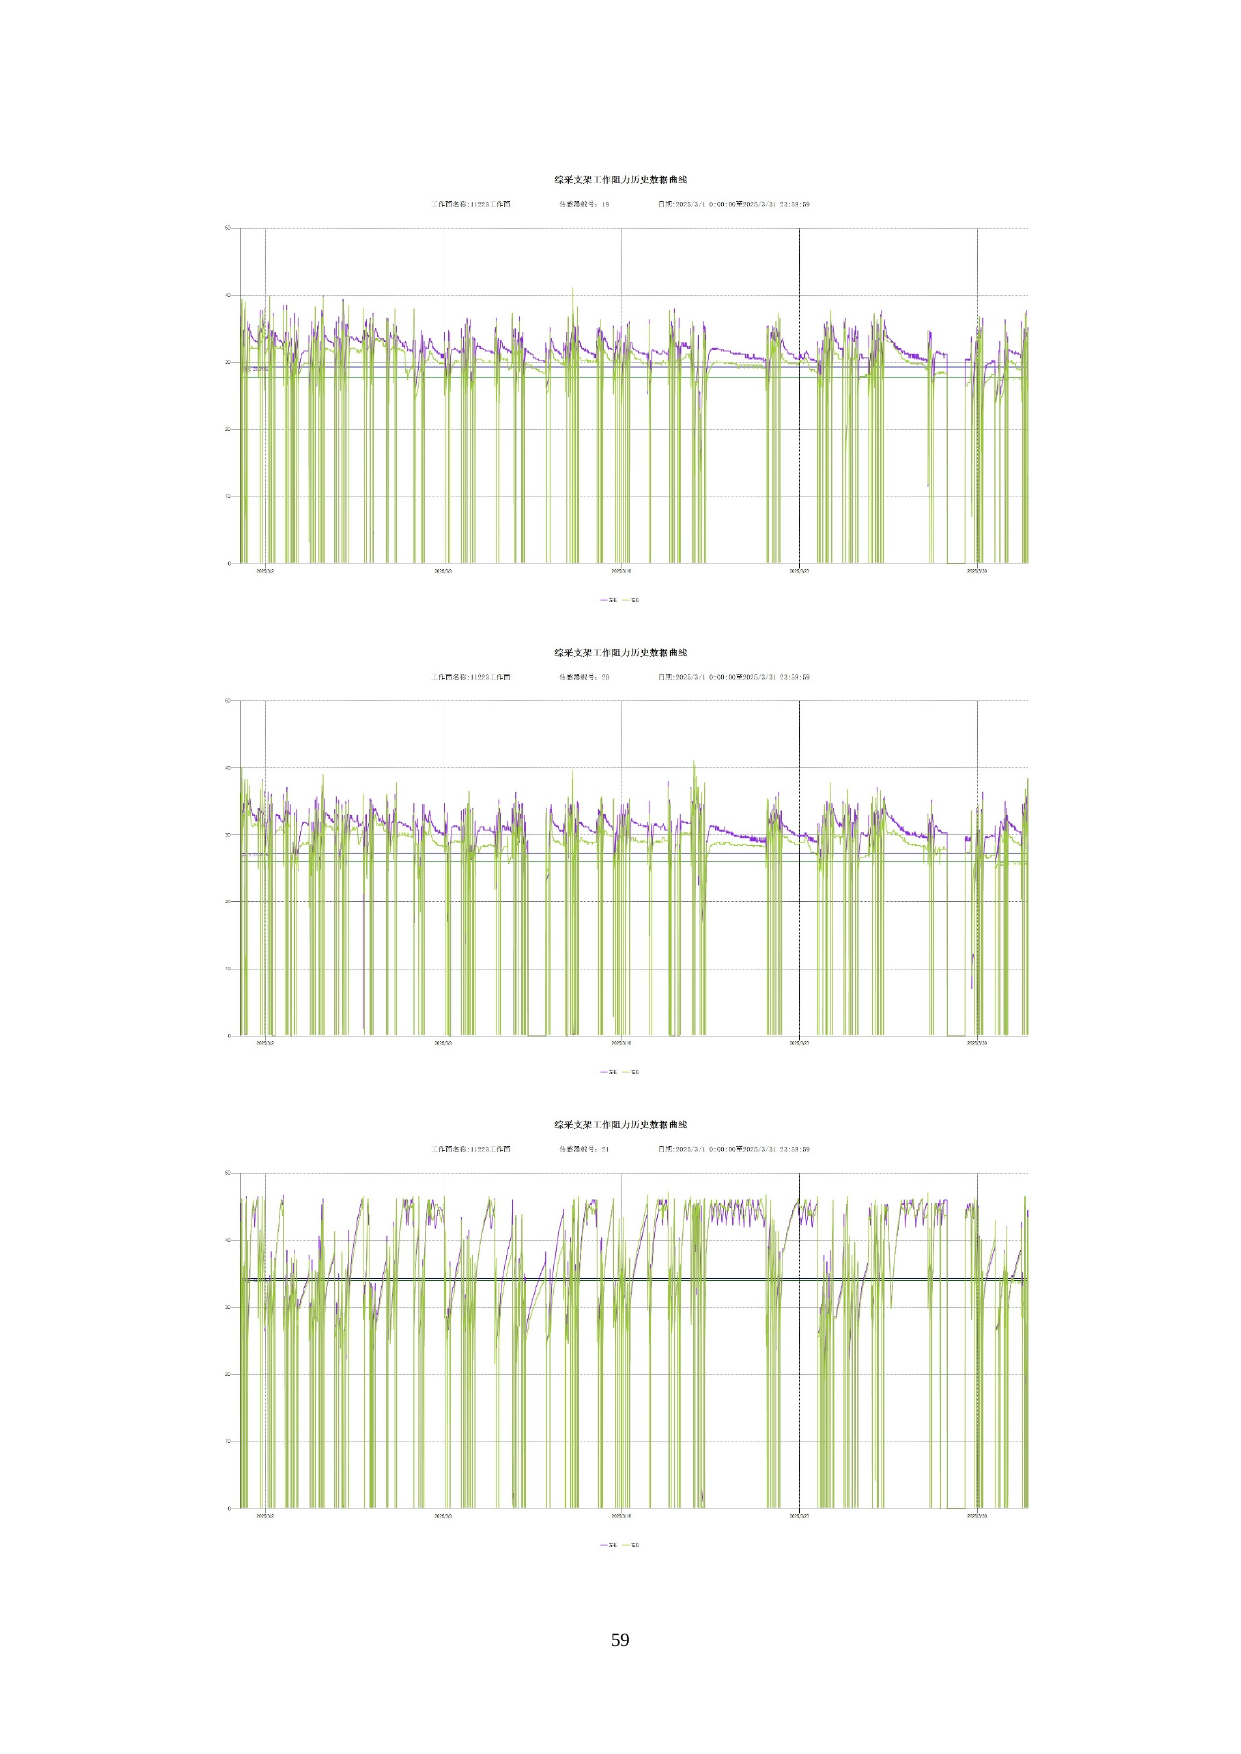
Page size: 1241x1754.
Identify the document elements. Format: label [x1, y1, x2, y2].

picture [187, 1106, 1053, 1563]
picture [187, 162, 1053, 618]
picture [187, 634, 1053, 1090]
